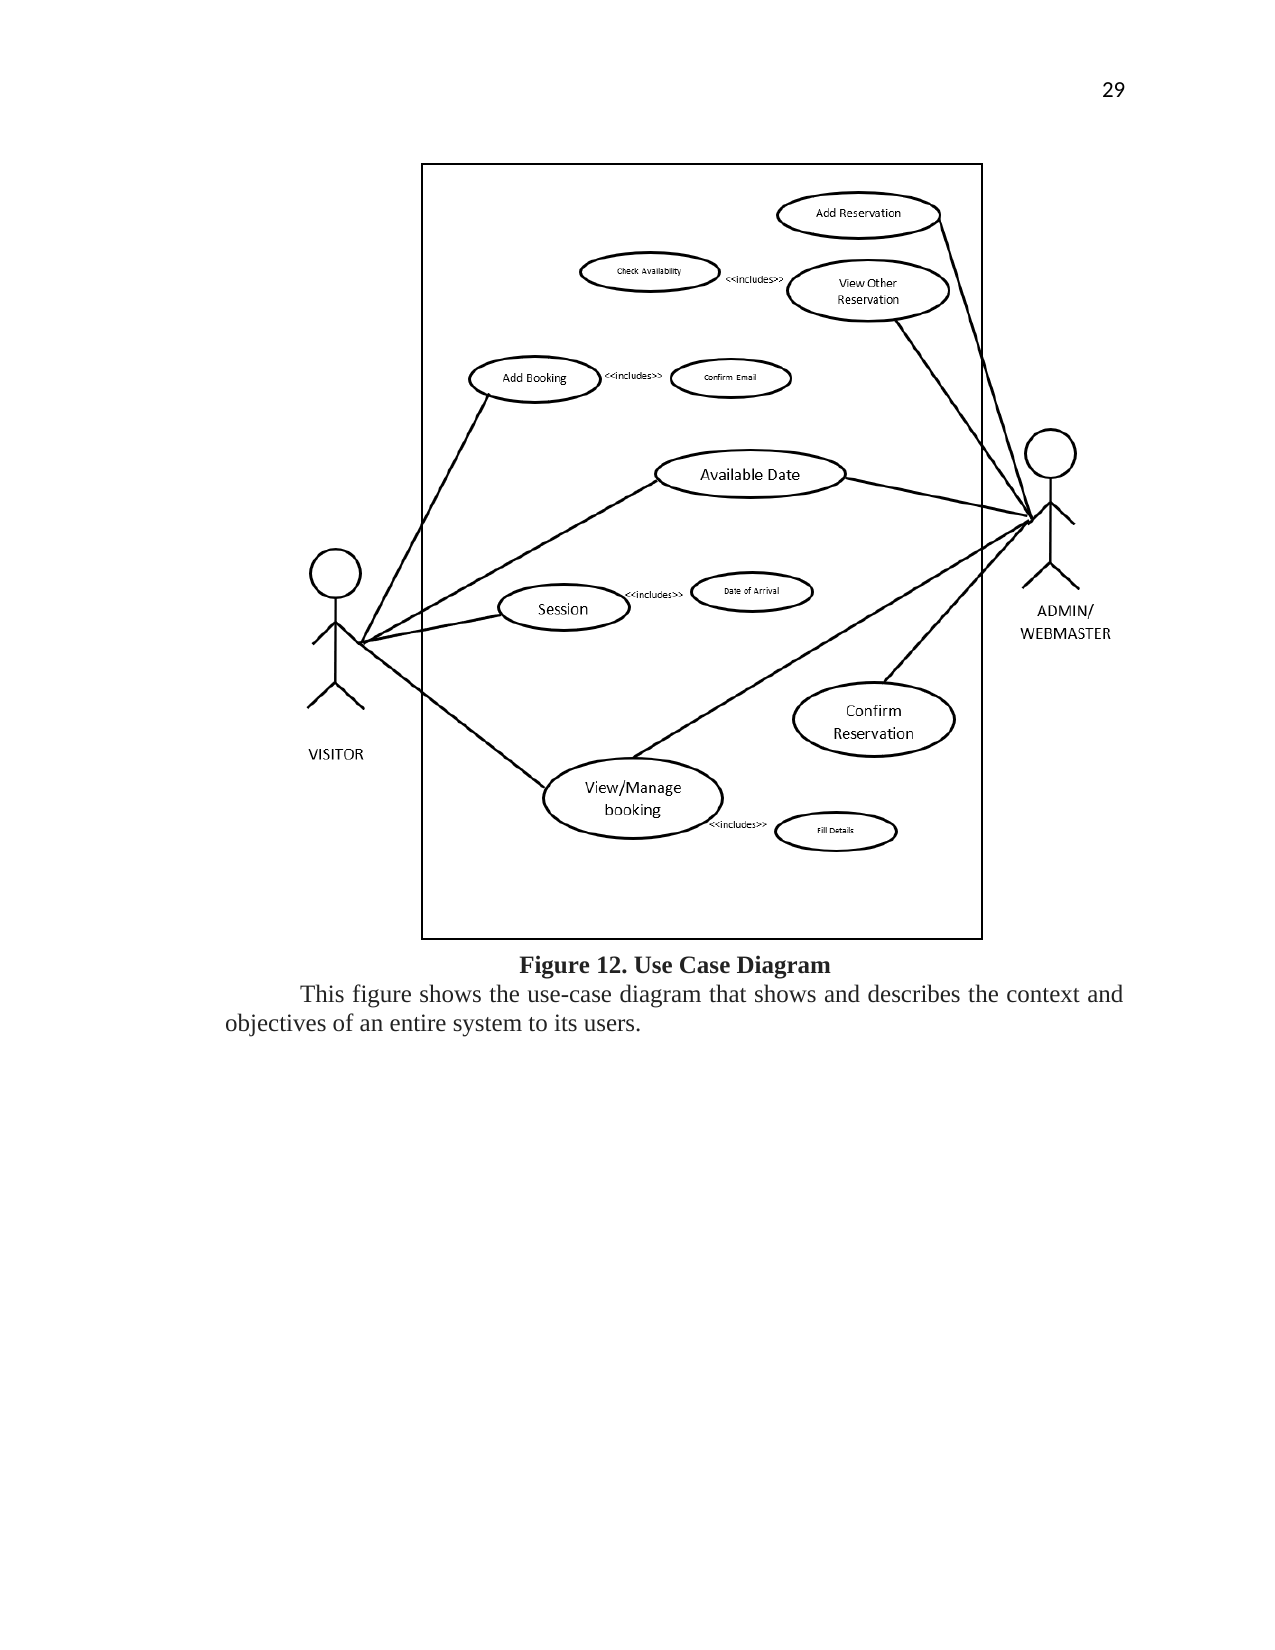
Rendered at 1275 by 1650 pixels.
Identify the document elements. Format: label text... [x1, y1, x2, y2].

picture [225, 150, 1125, 951]
text This figure shows the use-case diagram that shows and describes the context and objectives of an entire system to its users. [225, 979, 1125, 1037]
text Figure 12. Use Case Diagram [225, 951, 1125, 979]
